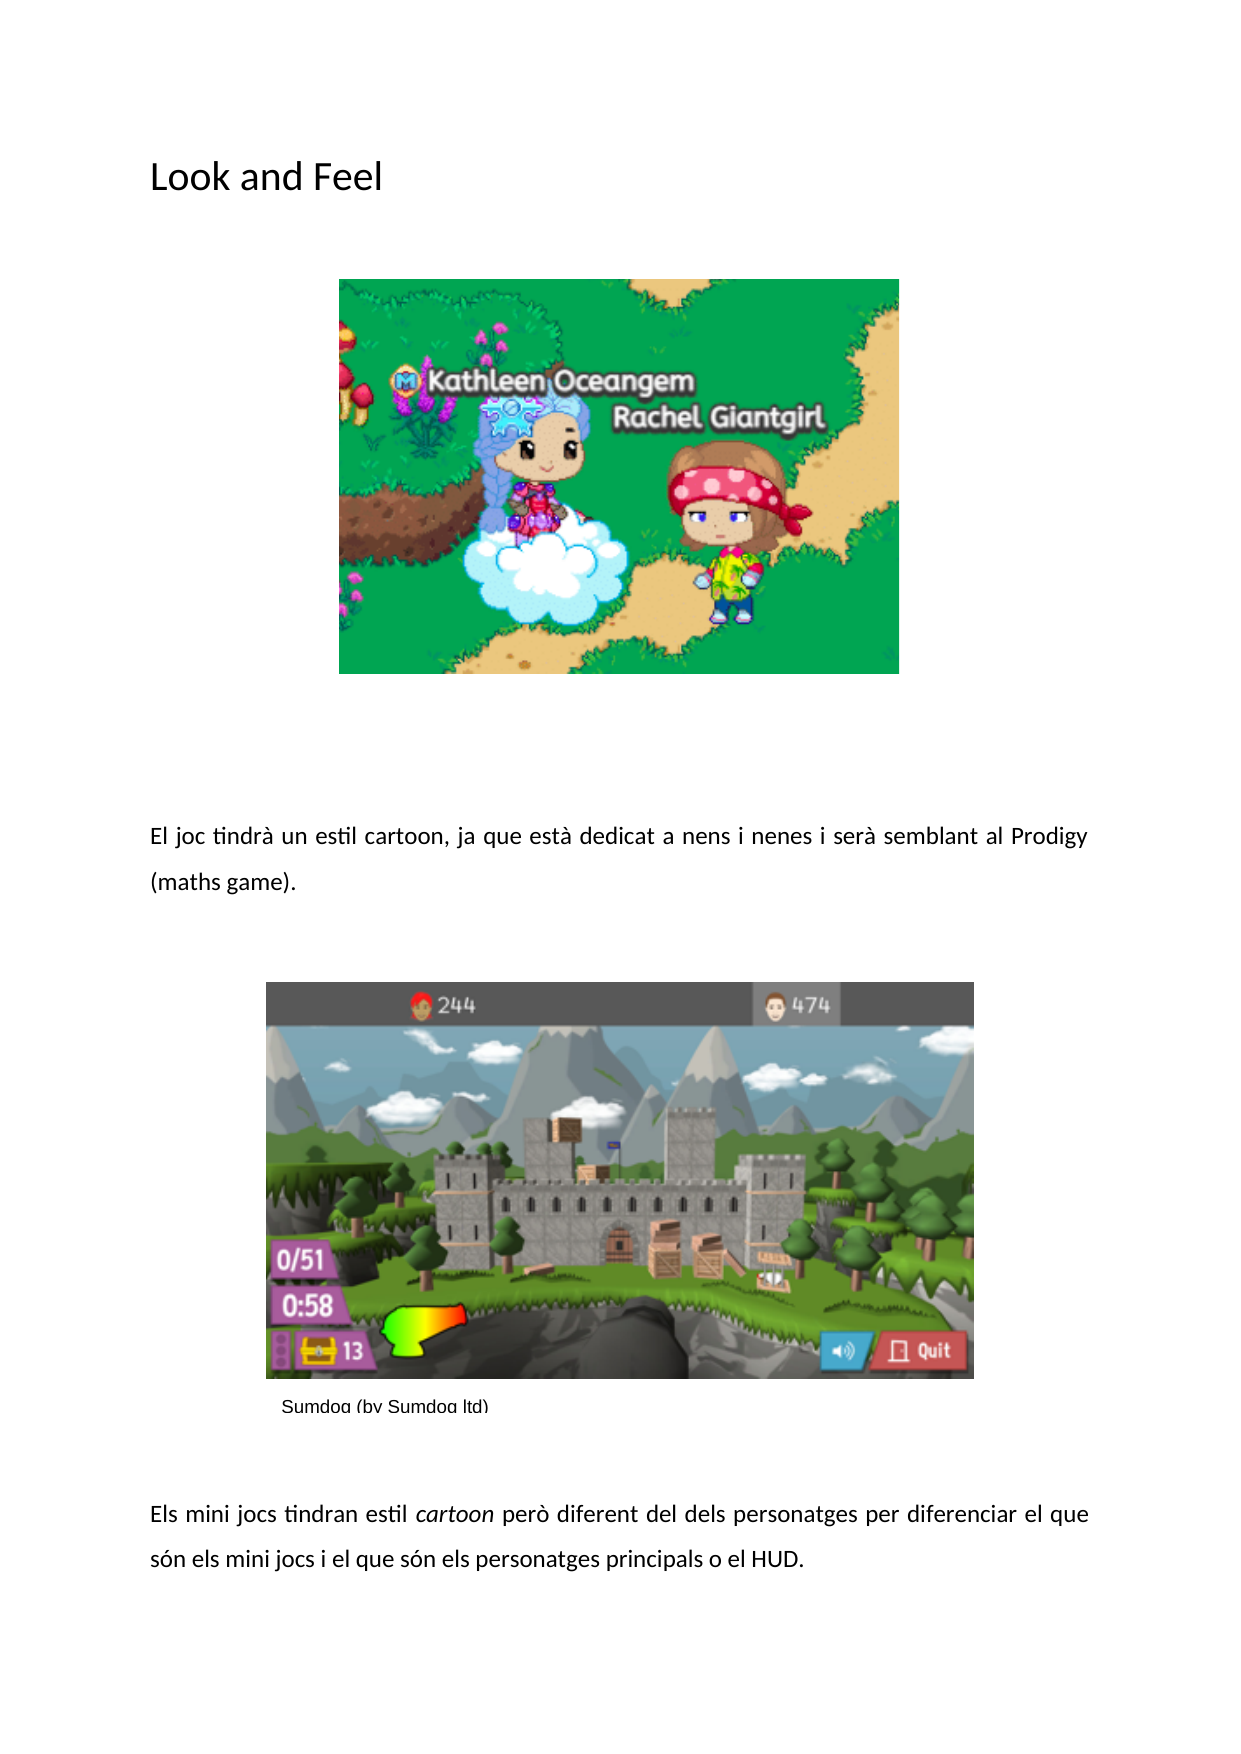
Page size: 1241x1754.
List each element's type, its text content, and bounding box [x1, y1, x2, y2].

picture [266, 982, 974, 1379]
subtitle Look and Feel [150, 150, 1090, 201]
text El joc tindrà un estil cartoon, ja que està dedicat a nens i nenes i serà semblant al Prodigy (maths game). [150, 820, 1090, 897]
picture [339, 279, 900, 674]
